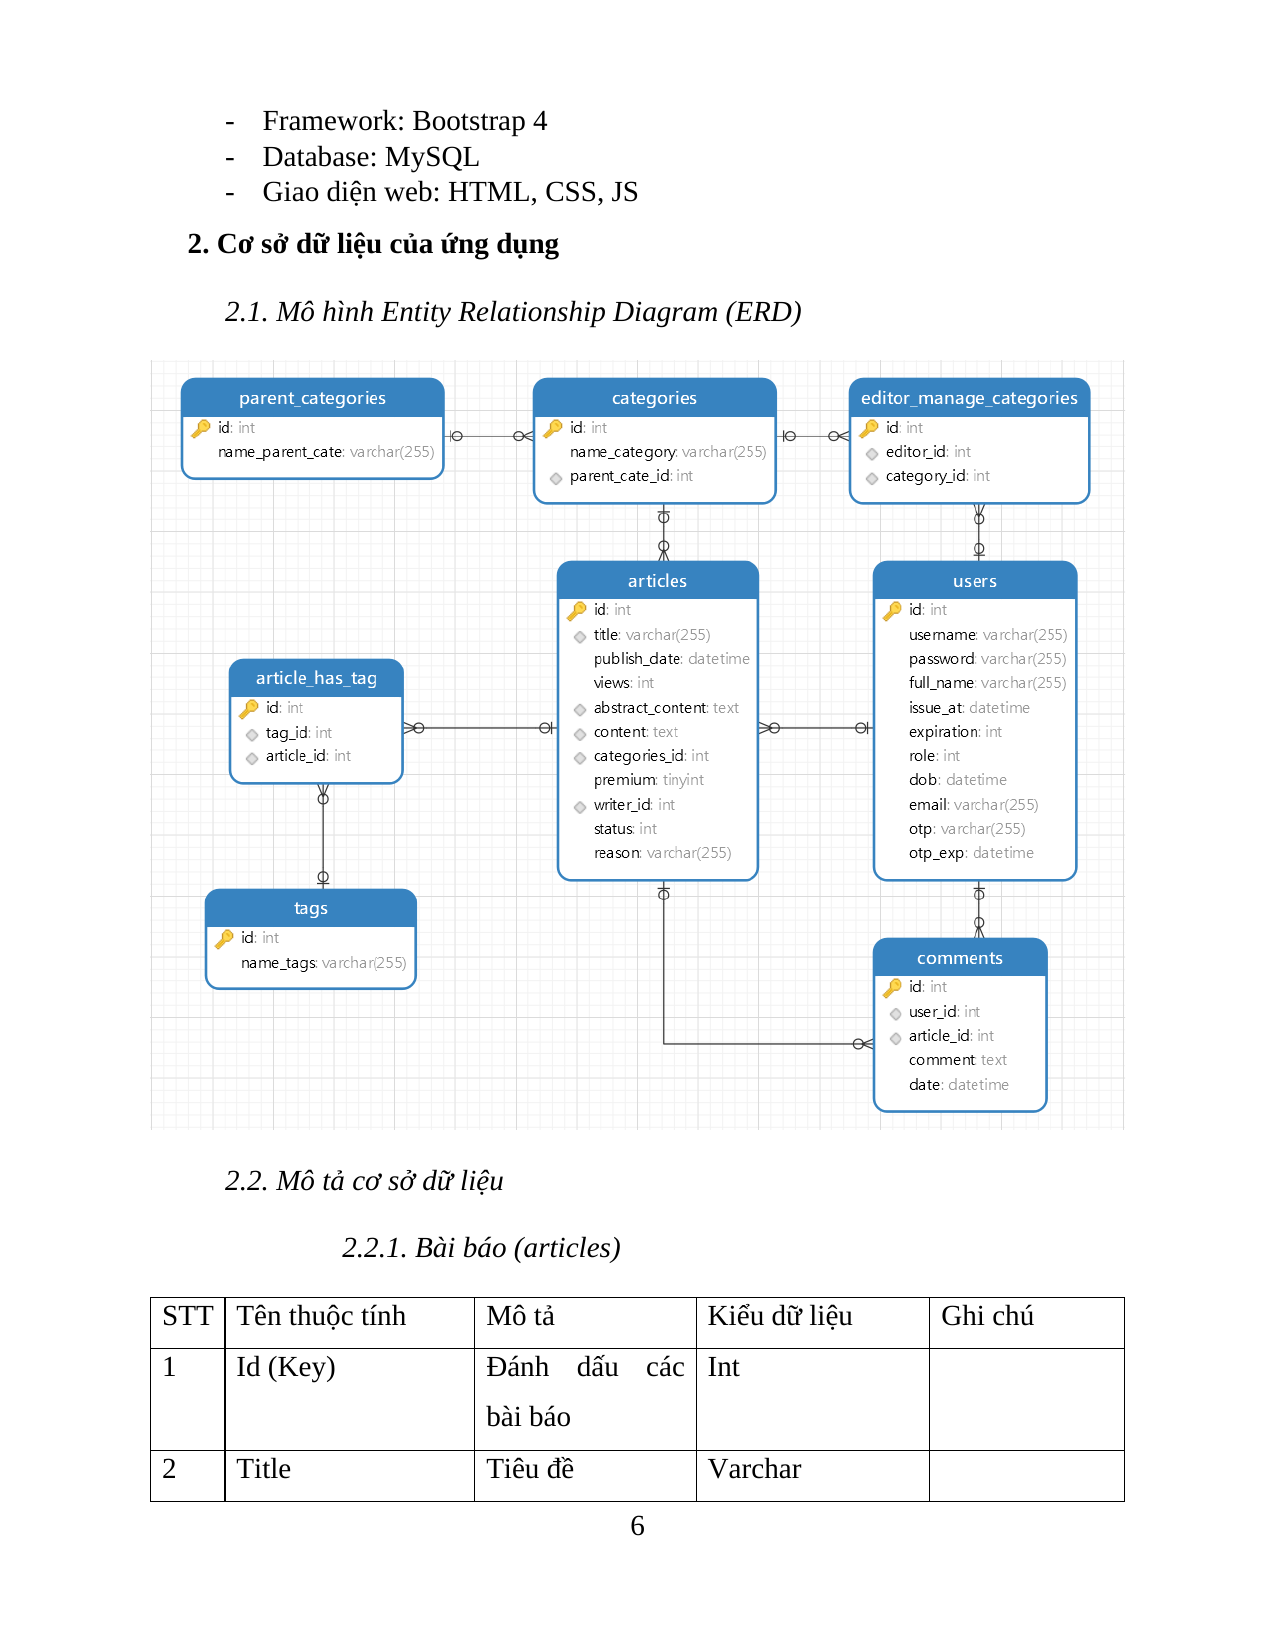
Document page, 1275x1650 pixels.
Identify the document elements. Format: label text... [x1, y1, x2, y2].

table_header Ghi chú [930, 1298, 1124, 1348]
picture [150, 360, 1125, 1130]
table_header STT [151, 1298, 224, 1348]
table_cell Varchar [697, 1451, 929, 1501]
list Giao diện web: HTML, CSS, JS [225, 174, 1125, 208]
table_cell [930, 1349, 1124, 1450]
text Cơ sở dữ liệu của ứng dụng [187, 227, 1125, 260]
table_cell Id (Key) [226, 1349, 474, 1450]
text Mô tả cơ sở dữ liệu [225, 1163, 1125, 1197]
table_cell [930, 1451, 1124, 1501]
text Mô hình Entity Relationship Diagram (ERD) [225, 294, 1125, 327]
text Bài báo (articles) [342, 1230, 1125, 1263]
list Framework: Bootstrap 4 [225, 103, 1125, 137]
table_cell 2 [151, 1451, 224, 1501]
table_cell Int [697, 1349, 929, 1450]
table_header Kiểu dữ liệu [697, 1298, 929, 1348]
table_cell Tiêu đề [475, 1451, 696, 1501]
table_header Tên thuộc tính [226, 1298, 474, 1348]
table_cell Đánh dấu các bài báo [475, 1349, 696, 1450]
table_cell Title [226, 1451, 474, 1501]
list Database: MySQL [225, 139, 1125, 172]
table_cell 1 [151, 1349, 224, 1450]
table_header Mô tả [475, 1298, 696, 1348]
